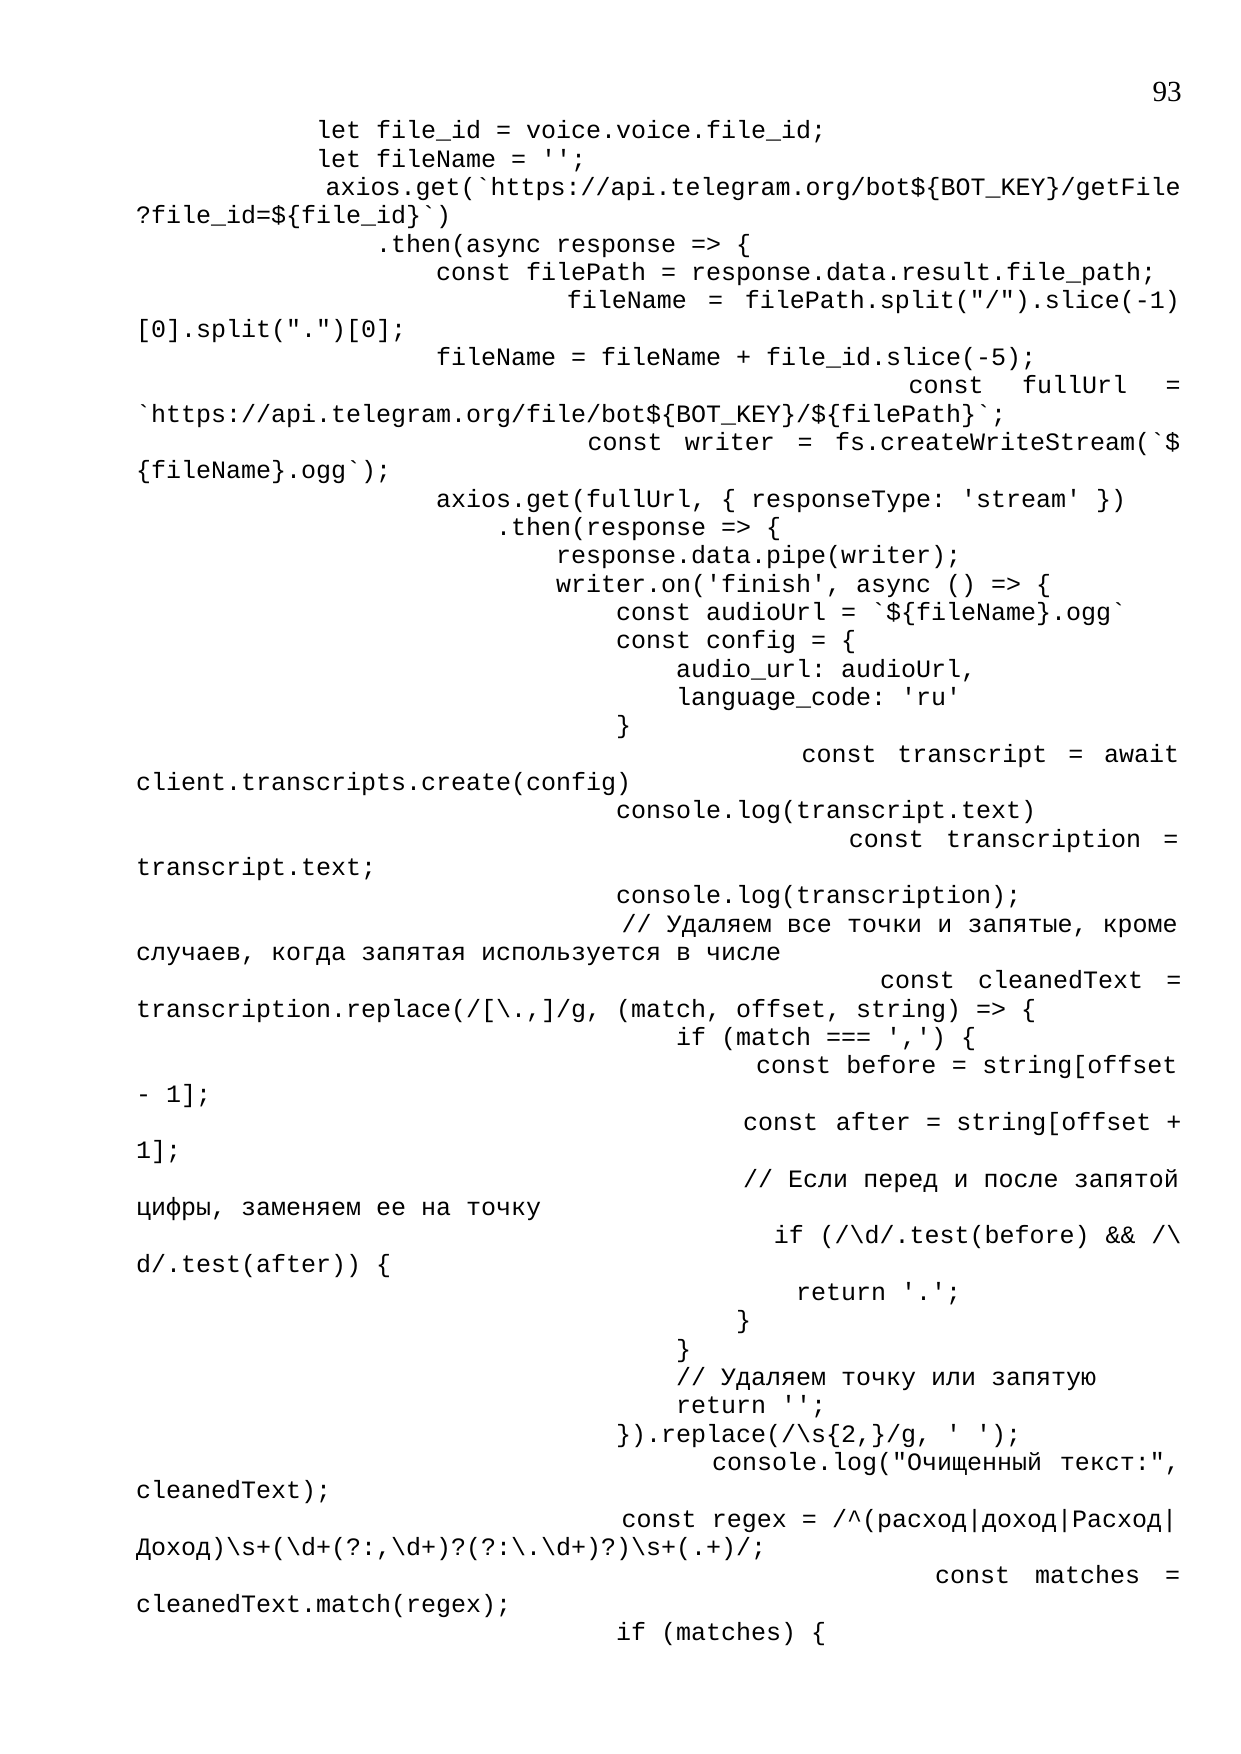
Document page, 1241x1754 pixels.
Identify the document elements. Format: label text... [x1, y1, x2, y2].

text }).replace(/\s{2,}/g, ' '); [136, 1421, 1181, 1450]
text axios.get(`https://api.telegram.org/bot${BOT_KEY}/getFile?file_id=${file_id}`) [136, 175, 1181, 231]
text fileName = filePath.split("/").slice(-1)[0].split(".")[0]; [136, 288, 1181, 345]
text const audioUrl = `${fileName}.ogg` [136, 600, 1181, 628]
text audio_url: audioUrl, [136, 656, 1181, 685]
text const regex = /^(расход|доход|Расход|Доход)\s+(\d+(?:,\d+)?(?:\.\d+)?)\s+(.+)/; [136, 1506, 1181, 1563]
text if (/\d/.test(before) && /\d/.test(after)) { [136, 1223, 1181, 1280]
text const fullUrl = `https://api.telegram.org/file/bot${BOT_KEY}/${filePath}`; [136, 373, 1181, 430]
text if (matches) { [136, 1620, 1181, 1648]
text .then(async response => { [136, 231, 1181, 260]
text const cleanedText = transcription.replace(/[\.,]/g, (match, offset, string) => { [136, 968, 1181, 1025]
text .then(response => { [136, 515, 1181, 543]
text response.data.pipe(writer); [136, 543, 1181, 571]
text if (match === ',') { [136, 1025, 1181, 1053]
text } [136, 1336, 1181, 1365]
text console.log(transcription); [136, 883, 1181, 911]
text let fileName = ''; [136, 146, 1181, 175]
text // Удаляем все точки и запятые, кроме случаев, когда запятая используется в числе [136, 911, 1181, 968]
text // Удаляем точку или запятую [136, 1365, 1181, 1393]
text const matches = cleanedText.match(regex); [136, 1563, 1181, 1620]
text return '.'; [136, 1280, 1181, 1308]
text writer.on('finish', async () => { [136, 571, 1181, 600]
text axios.get(fullUrl, { responseType: 'stream' }) [136, 486, 1181, 515]
text const before = string[offset - 1]; [136, 1053, 1181, 1110]
text console.log("Очищенный текст:", cleanedText); [136, 1450, 1181, 1506]
text const transcription = transcript.text; [136, 826, 1181, 883]
text language_code: 'ru' [136, 685, 1181, 713]
text const writer = fs.createWriteStream(`${fileName}.ogg`); [136, 430, 1181, 486]
text } [136, 1308, 1181, 1336]
text const after = string[offset + 1]; [136, 1110, 1181, 1166]
text } [136, 713, 1181, 741]
text let file_id = voice.voice.file_id; [136, 118, 1181, 146]
text // Если перед и после запятой цифры, заменяем ее на точку [136, 1166, 1181, 1223]
text const filePath = response.data.result.file_path; [136, 260, 1181, 288]
text fileName = fileName + file_id.slice(-5); [136, 345, 1181, 373]
text const config = { [136, 628, 1181, 656]
text return ''; [136, 1393, 1181, 1421]
text const transcript = await client.transcripts.create(config) [136, 741, 1181, 798]
text console.log(transcript.text) [136, 798, 1181, 826]
